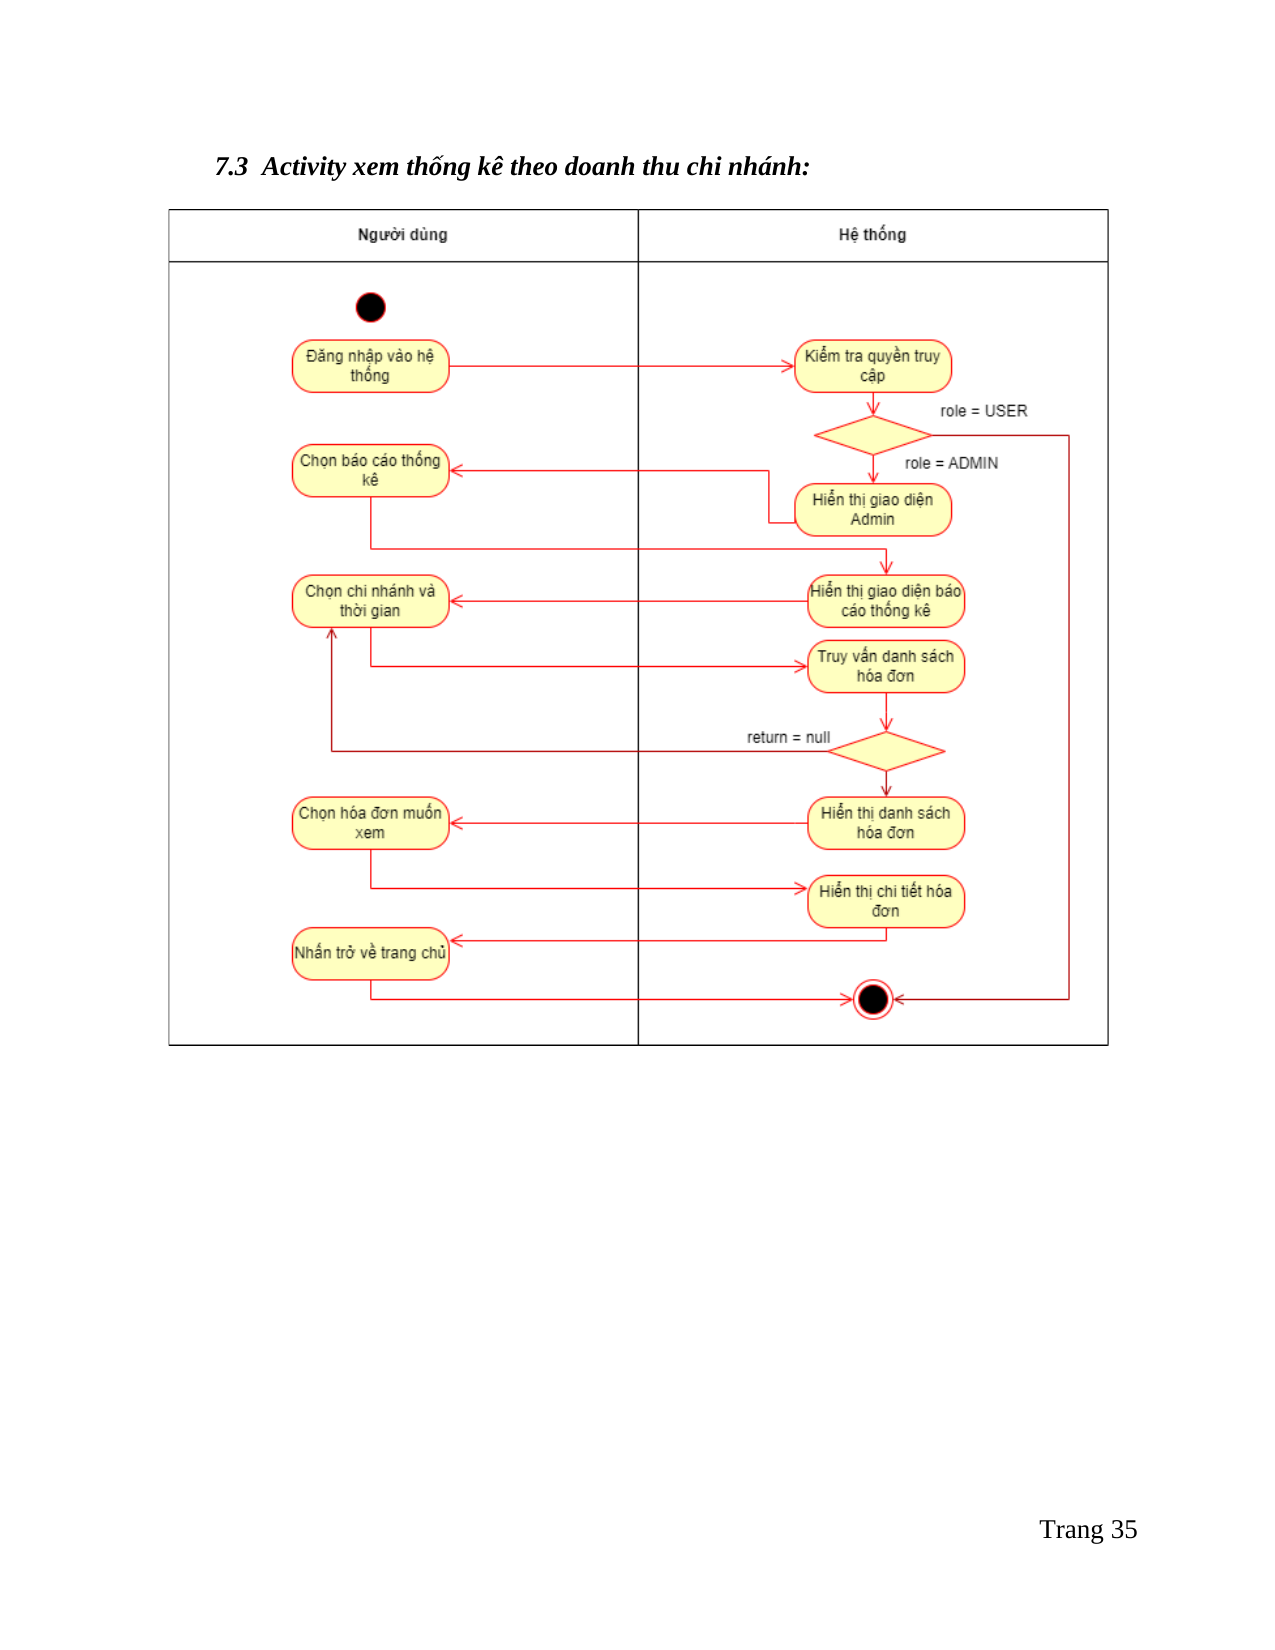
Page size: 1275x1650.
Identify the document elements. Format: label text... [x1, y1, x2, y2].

picture [168, 209, 1109, 1046]
subtitle 7.3 Activity xem thống kê theo doanh thu chi nhánh: [214, 150, 1137, 181]
